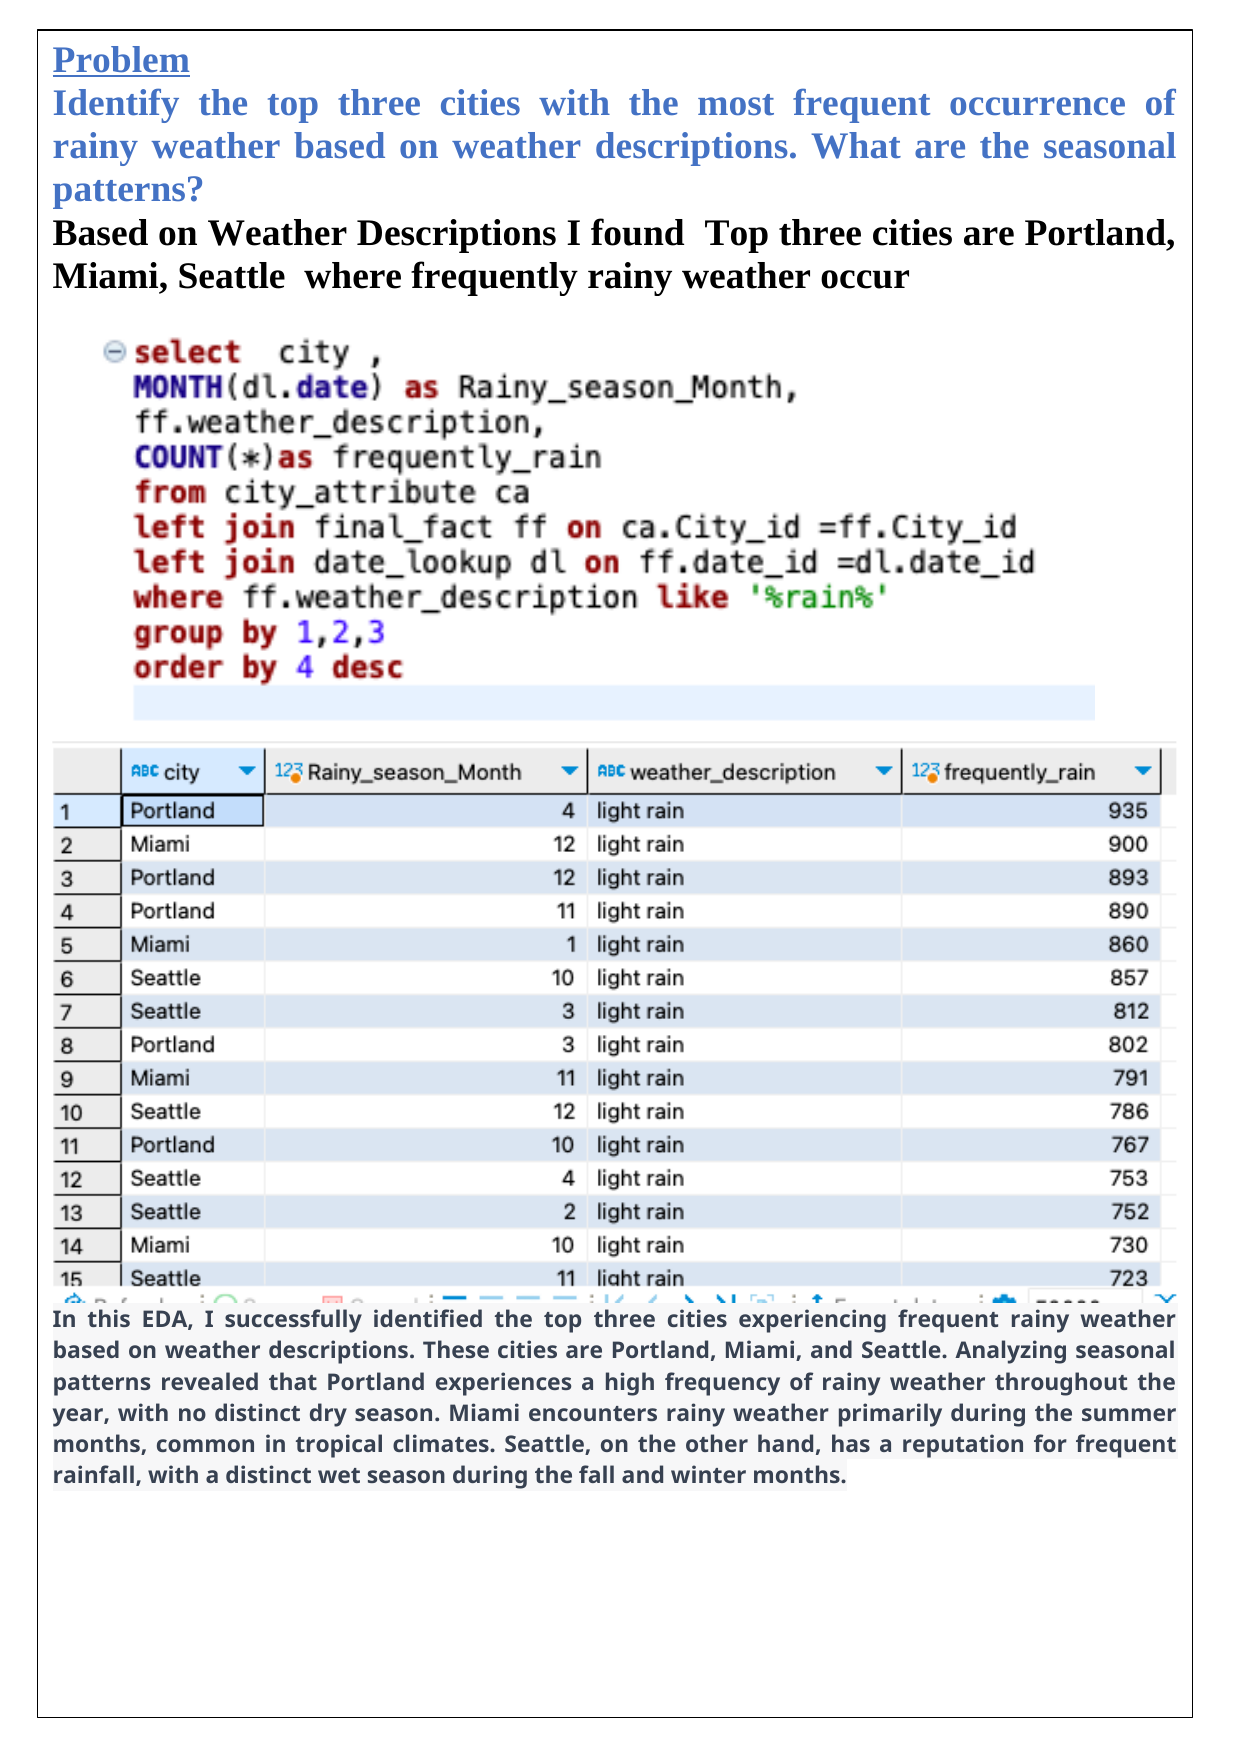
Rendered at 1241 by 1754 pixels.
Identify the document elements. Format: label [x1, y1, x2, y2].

picture [52, 296, 1177, 1303]
